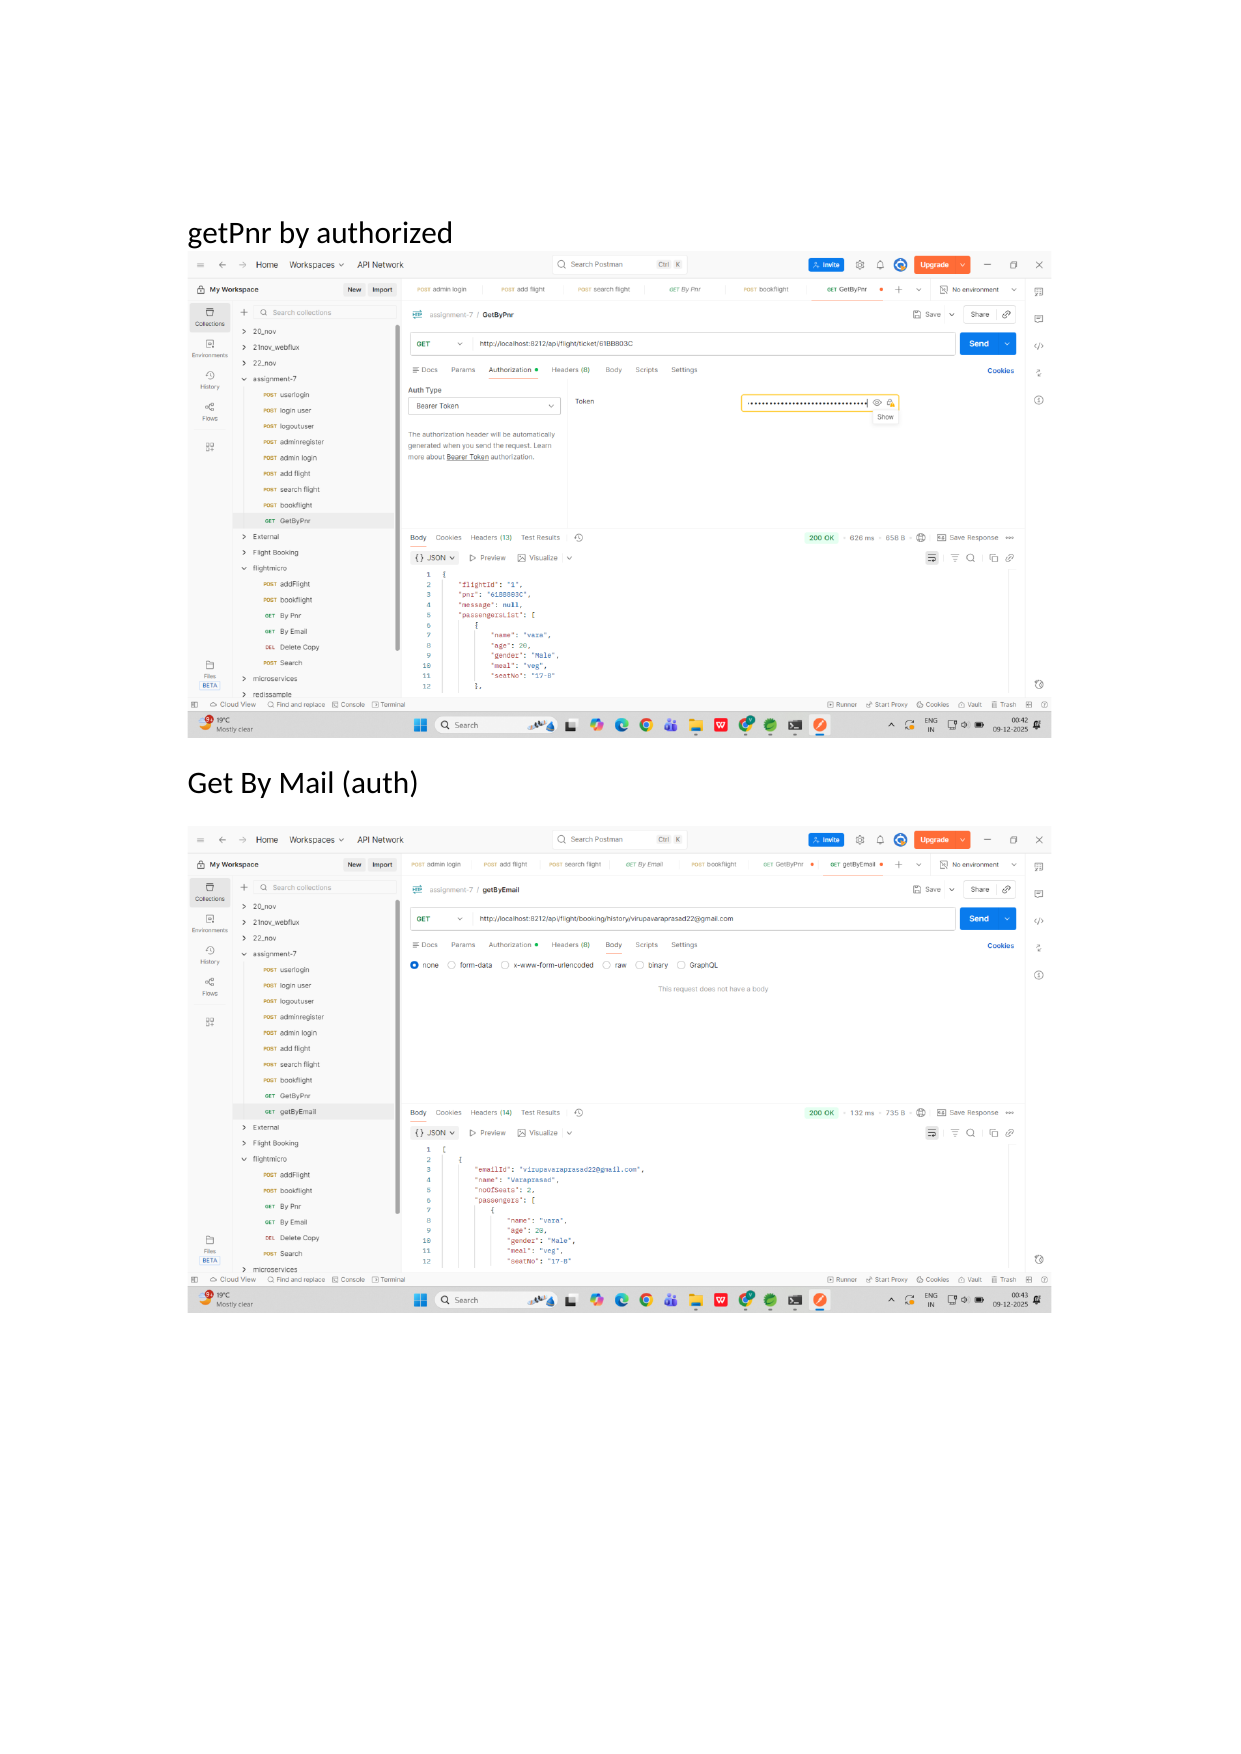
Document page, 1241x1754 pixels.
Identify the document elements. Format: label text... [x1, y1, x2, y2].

picture [187, 826, 1052, 1313]
text getPnr by authorized [187, 213, 1053, 252]
picture [187, 251, 1052, 738]
text Get By Mail (auth) [187, 763, 1053, 801]
